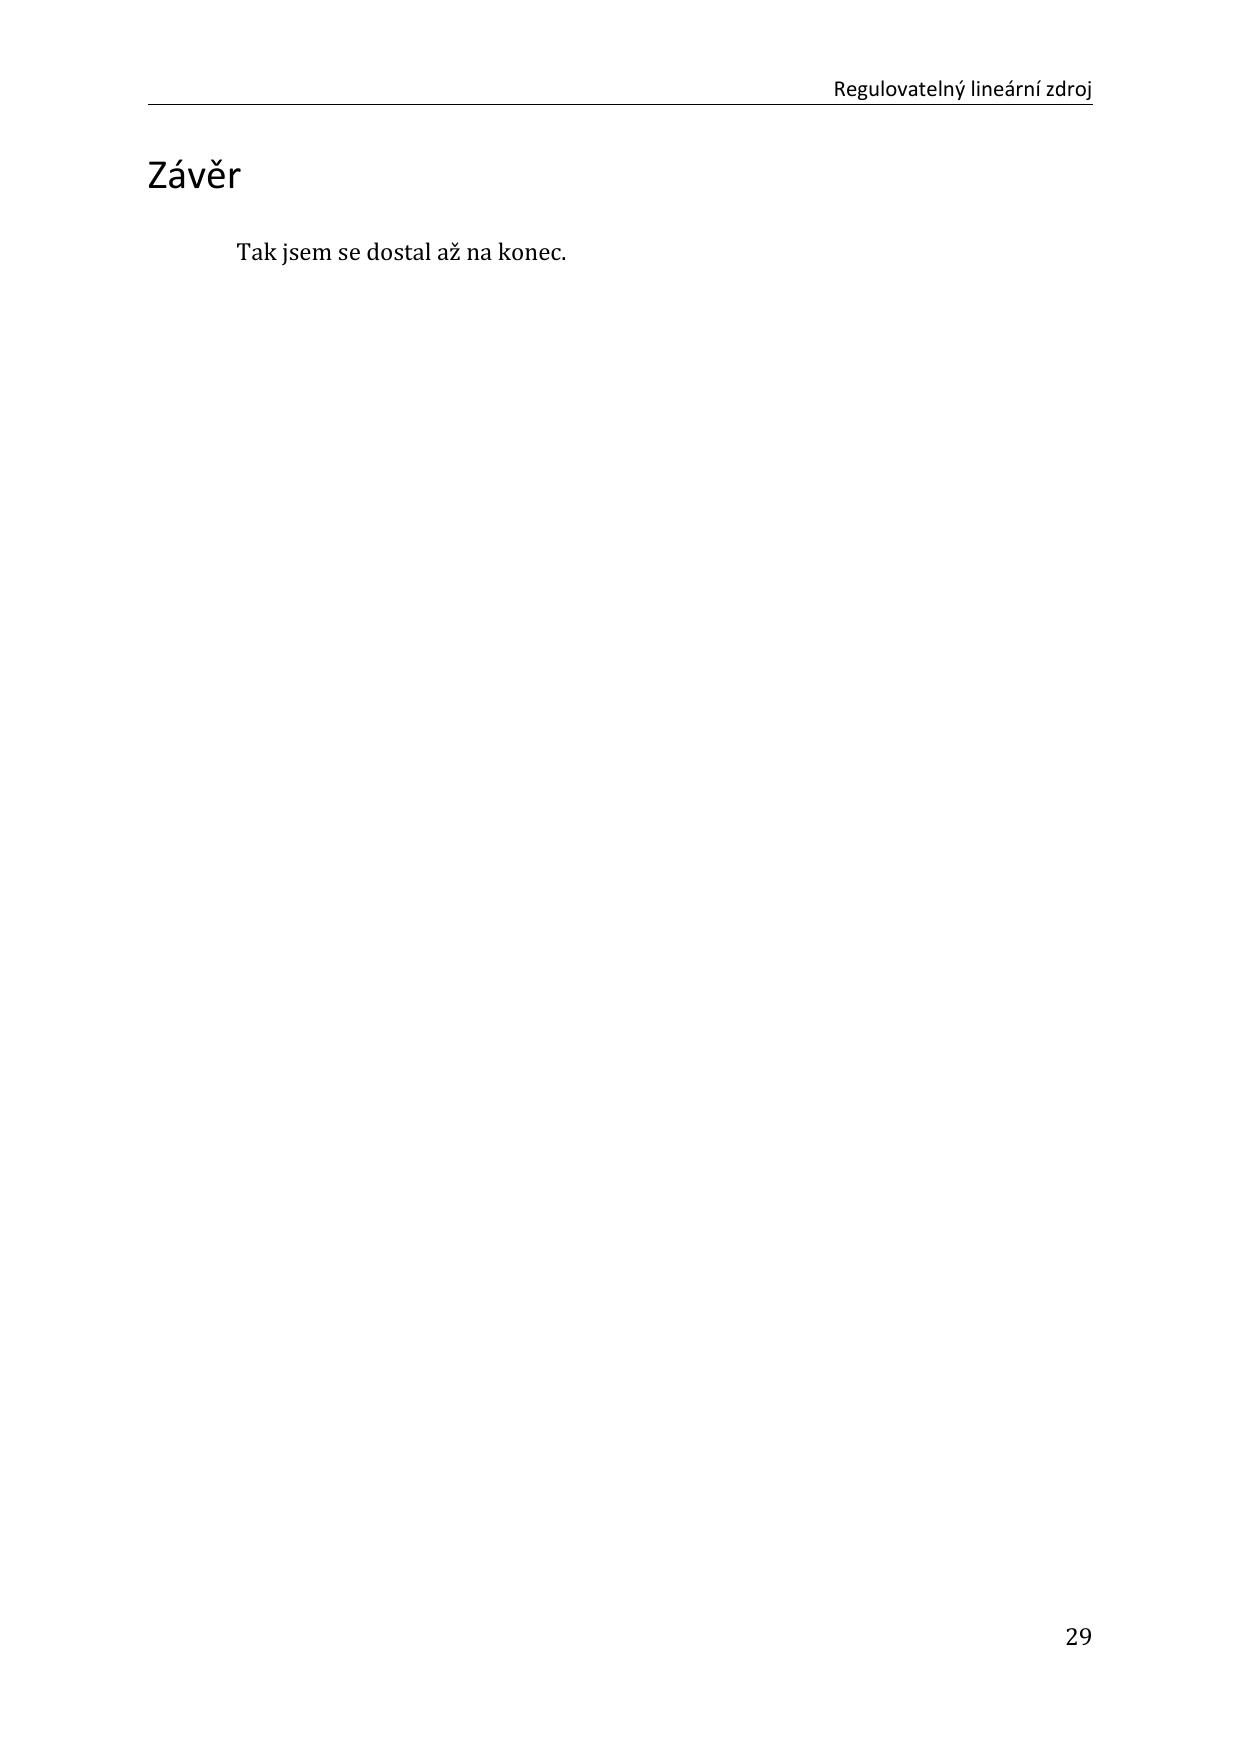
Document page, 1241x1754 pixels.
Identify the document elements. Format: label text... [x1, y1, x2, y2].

text Závěr [148, 148, 1093, 198]
text Tak jsem se dostal až na konec. [148, 236, 1093, 266]
